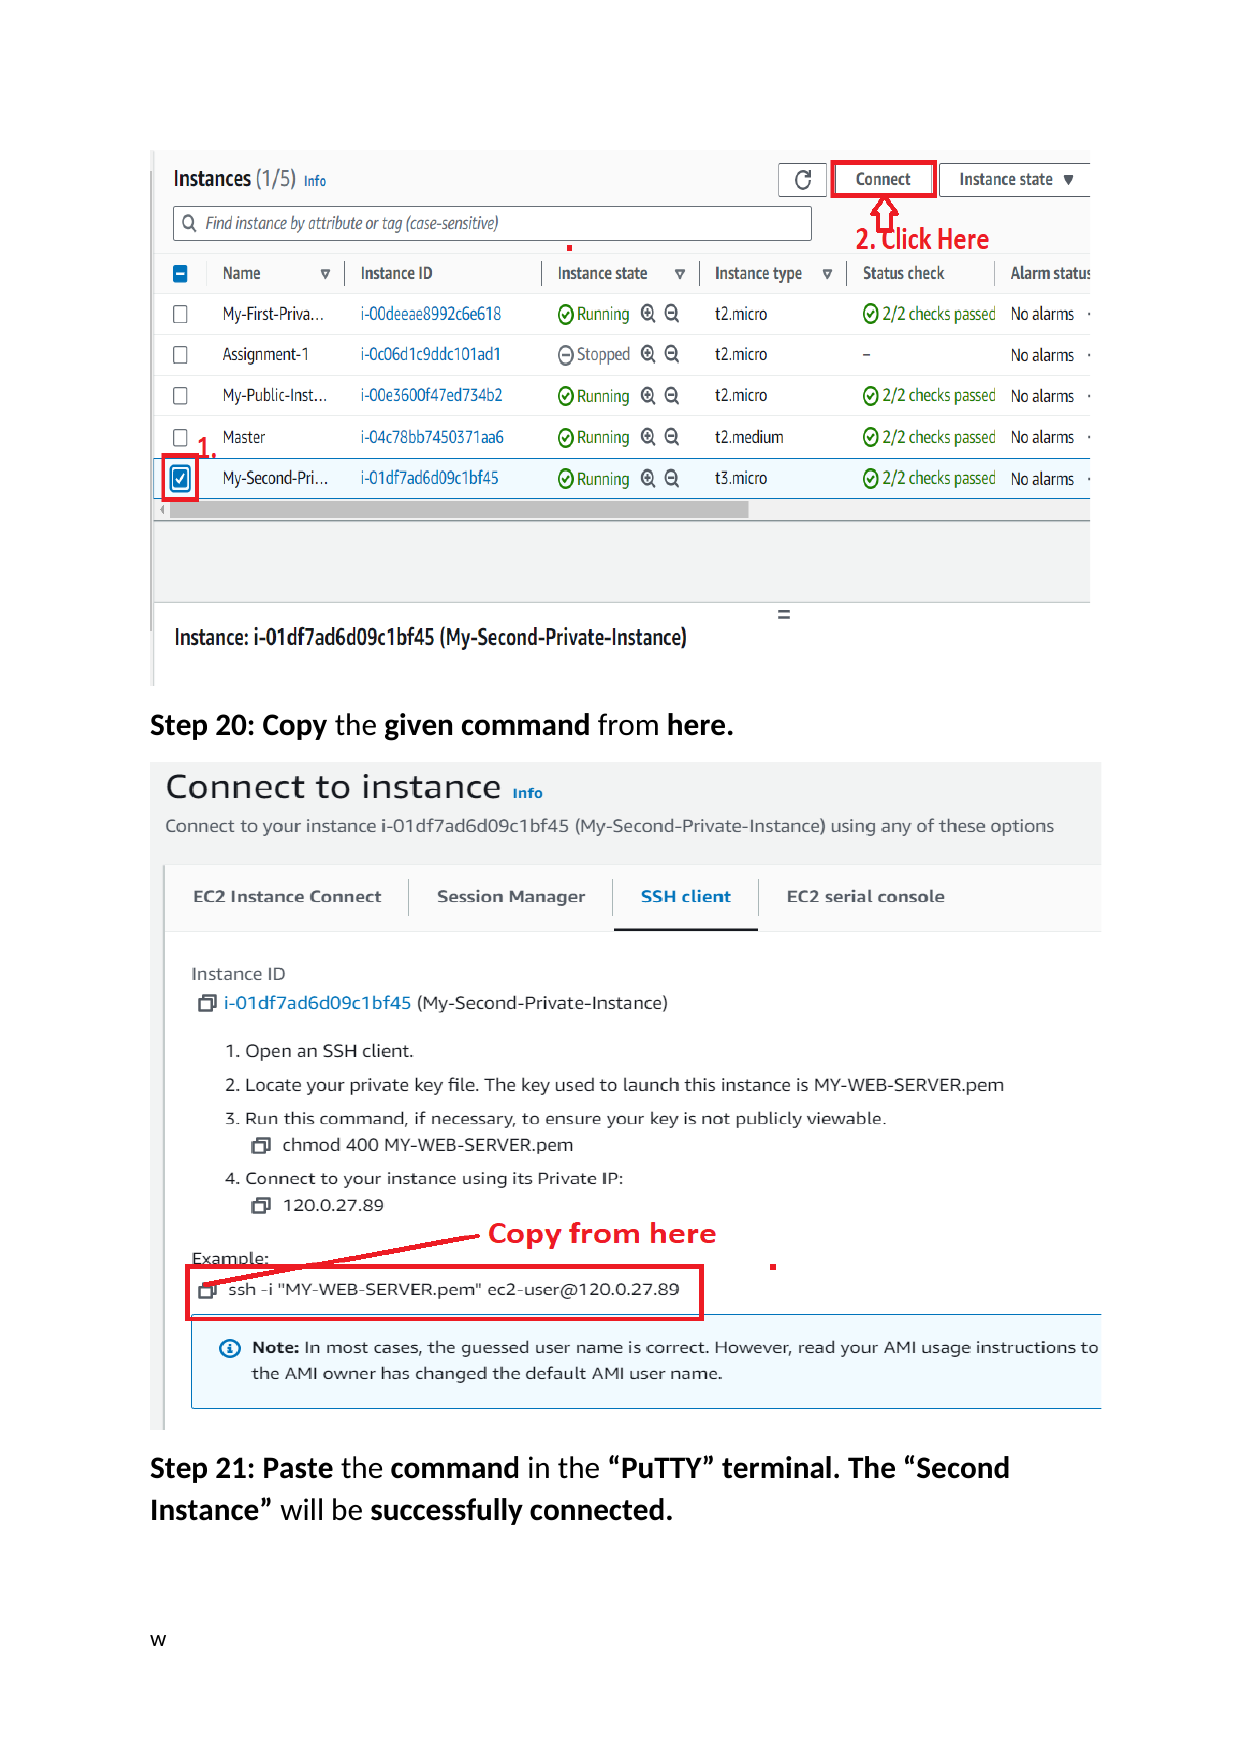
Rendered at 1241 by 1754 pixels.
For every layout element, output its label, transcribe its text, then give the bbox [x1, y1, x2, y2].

text Step 21: Paste the command in the “PuTTY” terminal. The “Second Instance” will be successfully connected. [150, 1449, 1090, 1528]
picture [150, 762, 1102, 1430]
picture [150, 150, 1091, 686]
text Step 20: Copy the given command from here. [150, 705, 1090, 743]
